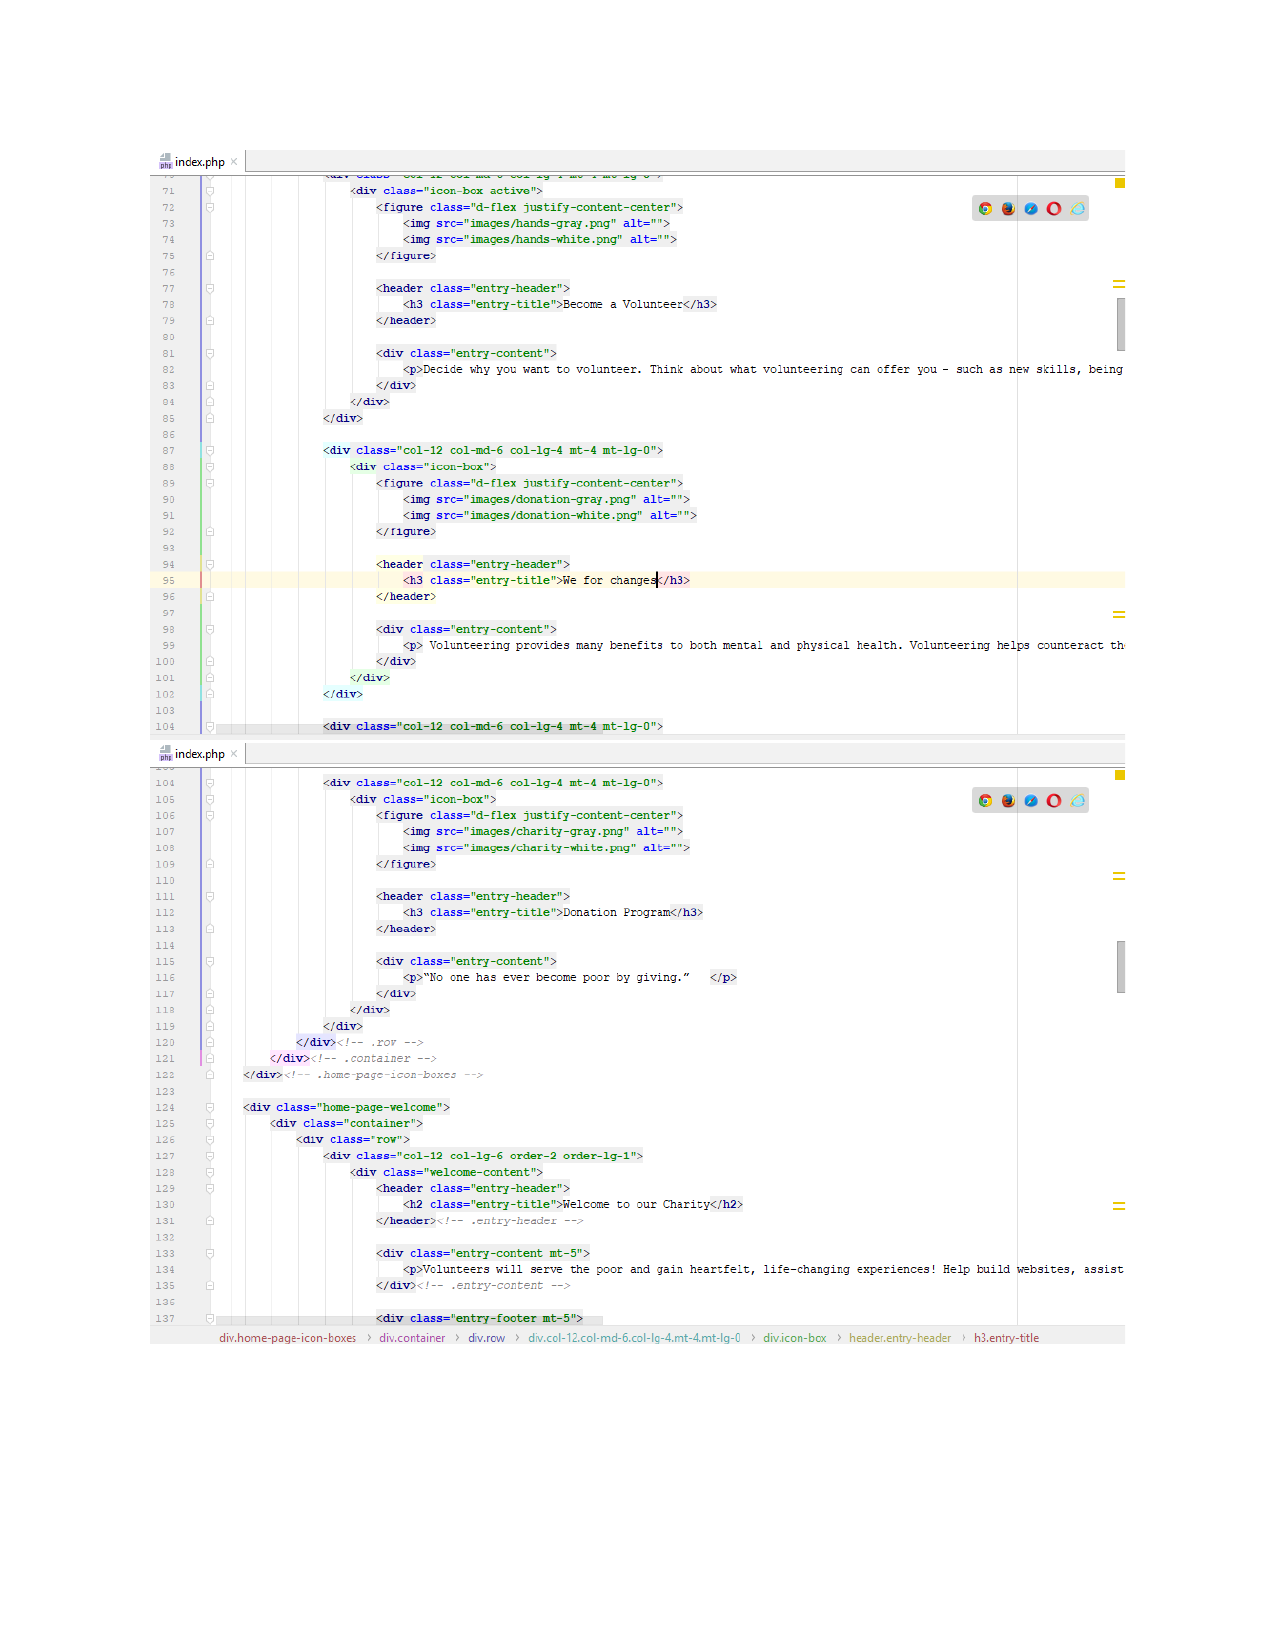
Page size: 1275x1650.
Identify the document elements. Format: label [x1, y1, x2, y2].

picture [150, 743, 1125, 1344]
picture [150, 150, 1125, 740]
